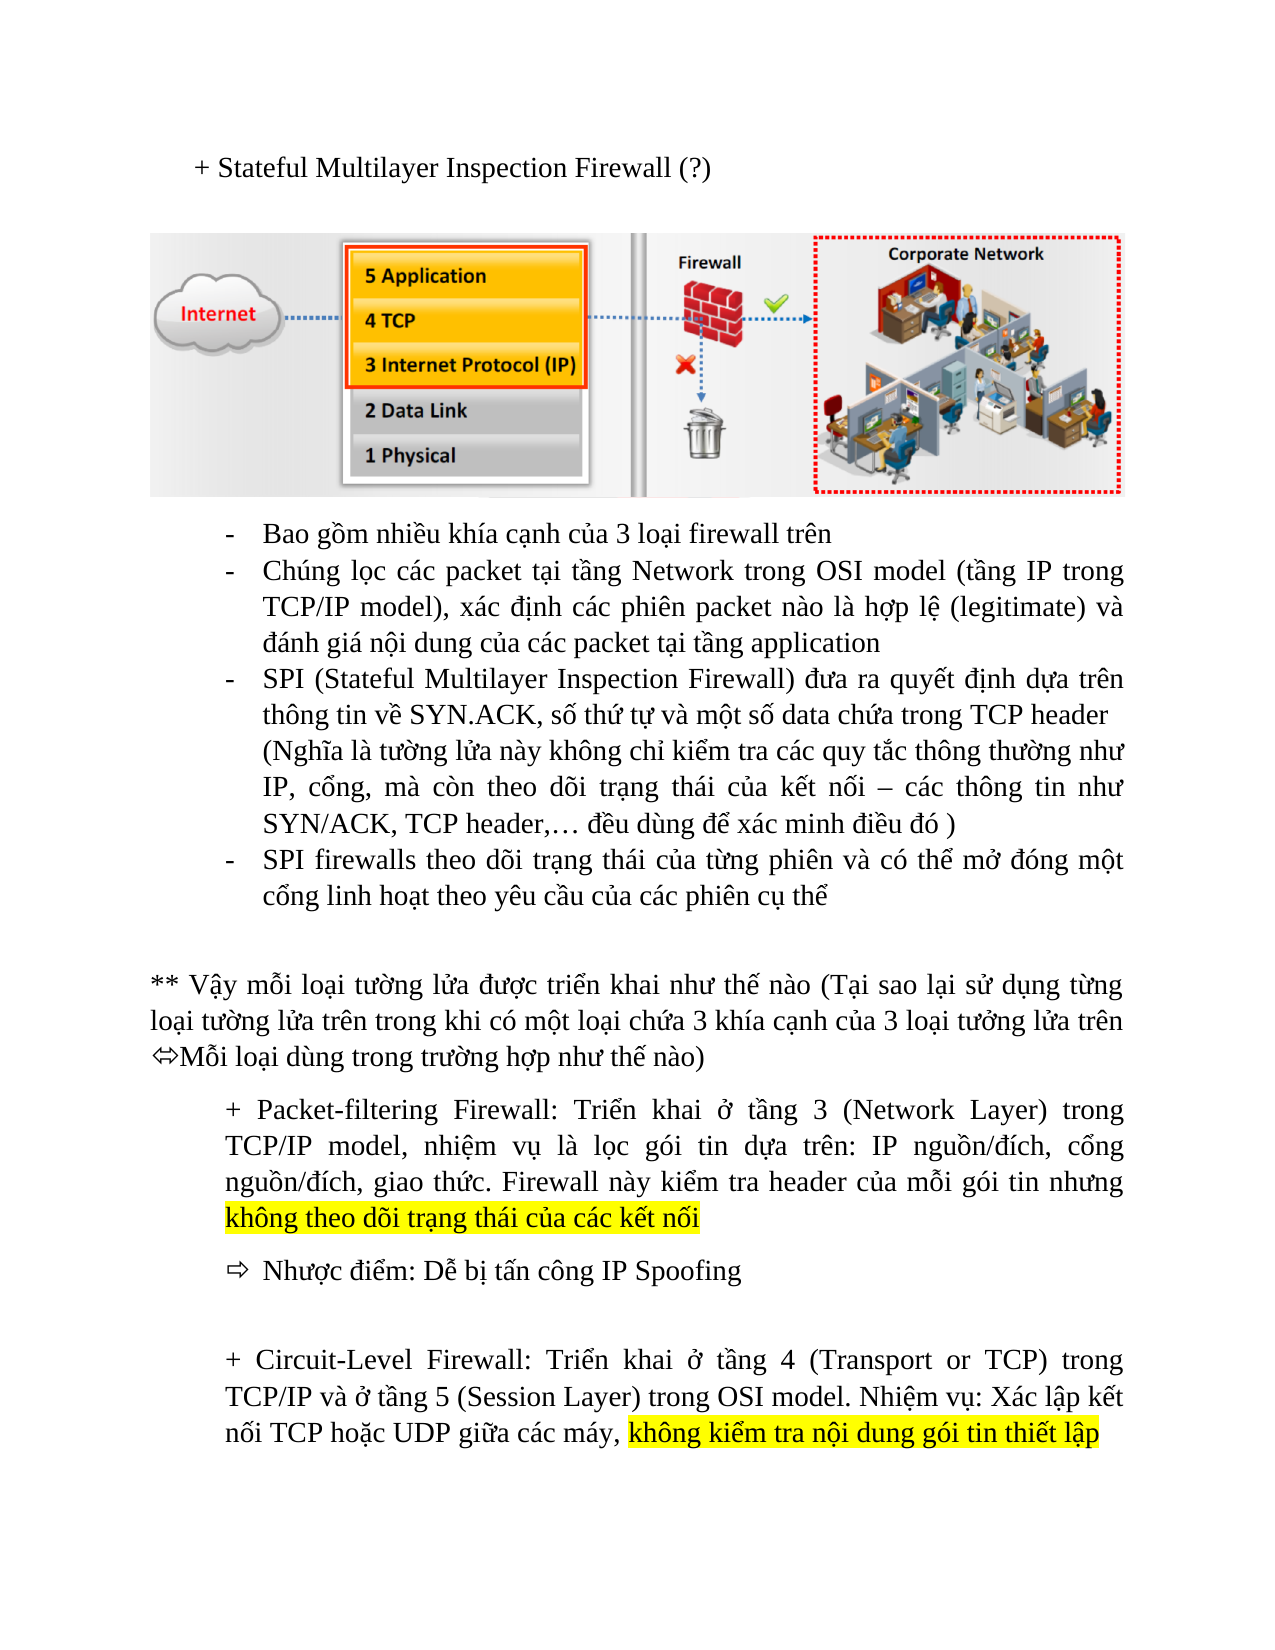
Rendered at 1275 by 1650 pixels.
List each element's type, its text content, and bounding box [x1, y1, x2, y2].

list SPI (Stateful Multilayer Inspection Firewall) đưa ra quyết định dựa trên thông tin về SYN.ACK, số thứ tự và một số data chứa trong TCP header [225, 661, 1125, 731]
list SPI firewalls theo dõi trạng thái của từng phiên và có thể mở đóng một cổng linh hoạt theo yêu cầu của các phiên cụ thể [225, 842, 1125, 912]
text + Circuit-Level Firewall: Triển khai ở tầng 4 (Transport or TCP) trong TCP/IP và ở tầng 5 (Session Layer) trong OSI model. Nhiệm vụ: Xác lập kết nối TCP hoặc UDP giữa các máy, không kiểm tra nội dung gói tin thiết lập [225, 1342, 1125, 1448]
list Bao gồm nhiều khía cạnh của 3 loại firewall trên [225, 517, 1125, 550]
list Nhược điểm: Dễ bị tấn công IP Spoofing [225, 1253, 1125, 1287]
text + Stateful Multilayer Inspection Firewall (?) [150, 150, 1125, 183]
text ** Vậy mỗi loại tường lửa được triển khai như thế nào (Tại sao lại sử dụng từng loại tường lửa trên trong khi có một loại chứa 3 khía cạnh của 3 loại tưởng lửa trên Mỗi loại dùng trong trường hợp như thế nào) [150, 967, 1125, 1073]
list Chúng lọc các packet tại tầng Network trong OSI model (tầng IP trong TCP/IP model), xác định các phiên packet nào là hợp lệ (legitimate) và đánh giá nội dung của các packet tại tầng application [225, 553, 1125, 658]
list (Nghĩa là tường lửa này không chỉ kiểm tra các quy tắc thông thường như IP, cổng, mà còn theo dõi trạng thái của kết nối – các thông tin như SYN/ACK, TCP header,… đều dùng để xác minh điều đó ) [262, 733, 1125, 839]
text + Packet-filtering Firewall: Triển khai ở tầng 3 (Network Layer) trong TCP/IP model, nhiệm vụ là lọc gói tin dựa trên: IP nguồn/đích, cổng nguồn/đích, giao thức. Firewall này kiểm tra header của mỗi gói tin nhưng không theo dõi trạng thái của các kết nối [225, 1092, 1125, 1234]
picture [150, 233, 1125, 498]
